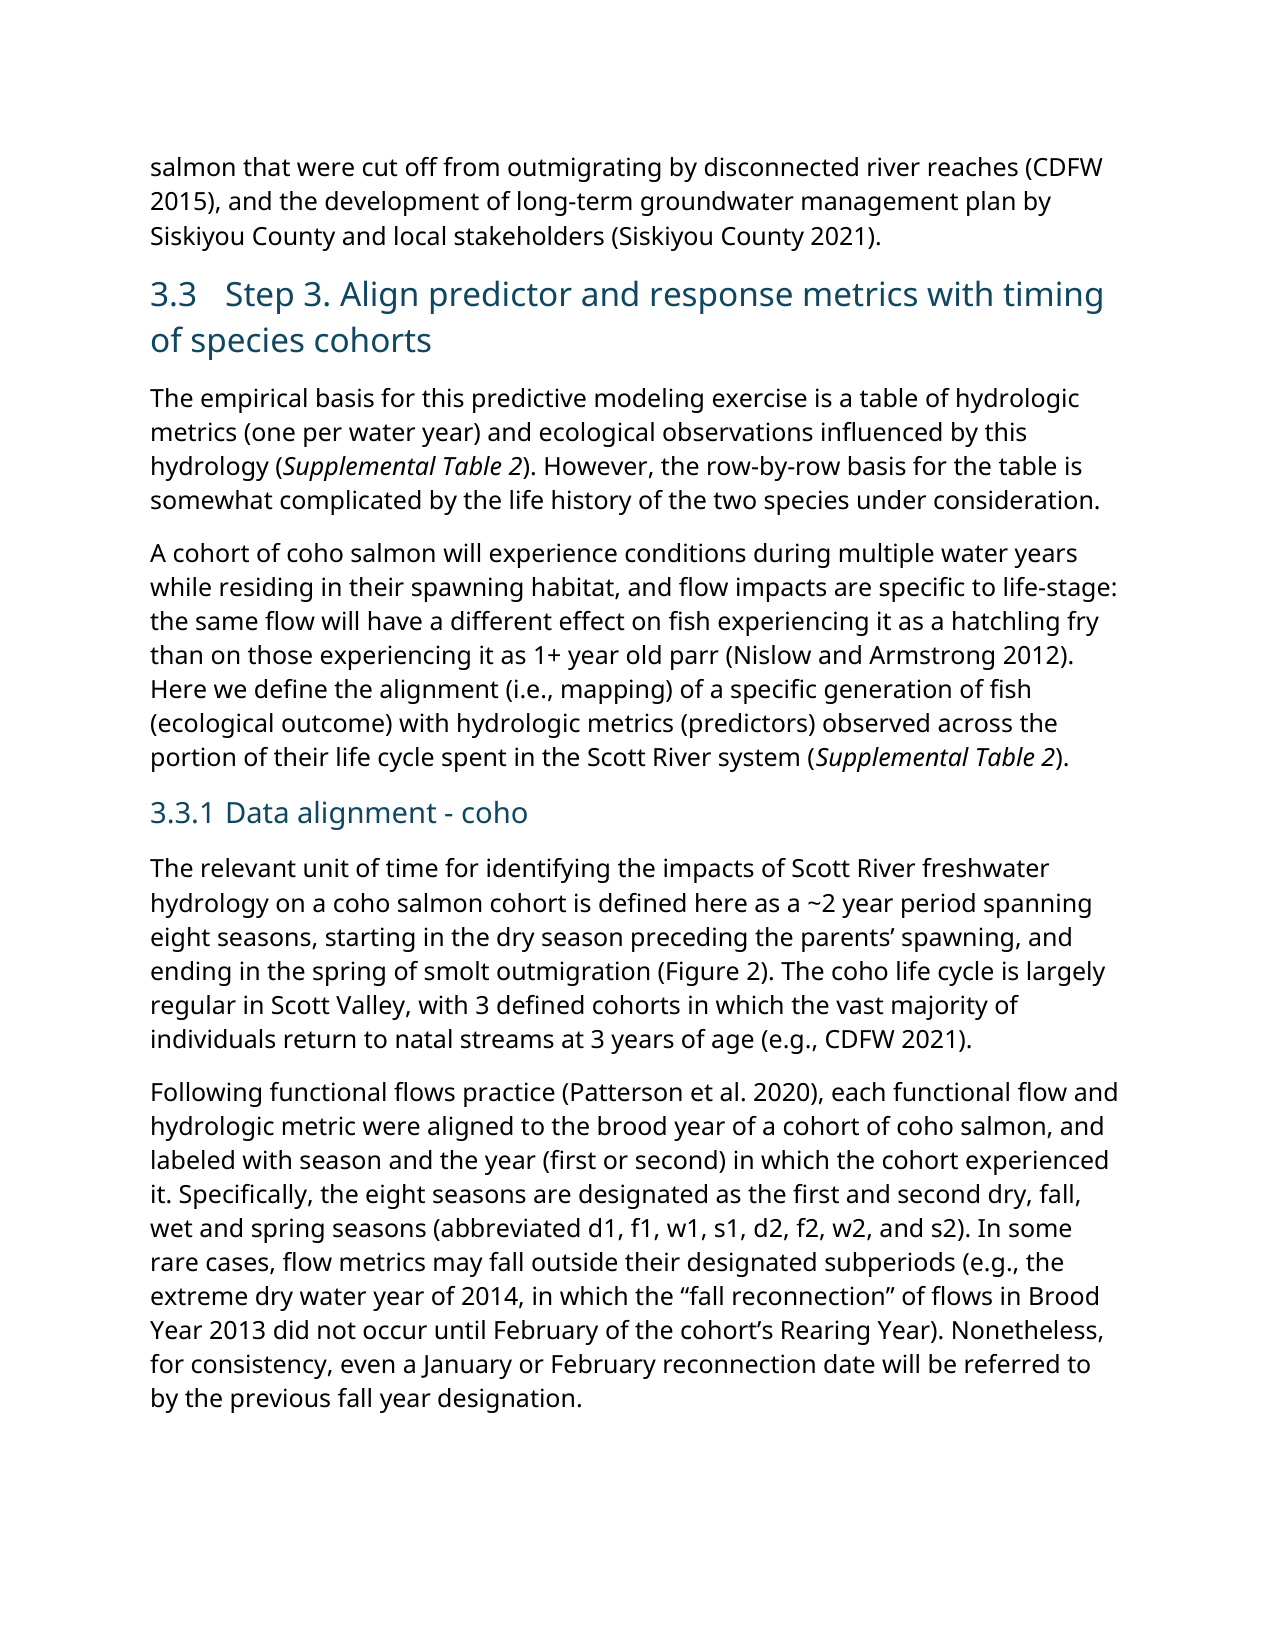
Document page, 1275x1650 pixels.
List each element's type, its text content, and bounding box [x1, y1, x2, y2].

subtitle 3.3.1 Data alignment - coho [150, 793, 1125, 832]
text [150, 150, 1125, 252]
text The relevant unit of time for identifying the impacts of Scott River freshwater hydrology on a coho salmon cohort is defined here as a ~2 year period spanning eight seasons, starting in the dry season preceding the parents’ spawning, and ending in the spring of smolt outmigration (Figure 2). The coho life cycle is largely regular in Scott Valley, with 3 defined cohorts in which the vast majority of individuals return to natal streams at 3 years of age (e.g., CDFW 2021). [150, 851, 1125, 1056]
text A cohort of coho salmon will experience conditions during multiple water years while residing in their spawning habitat, and flow impacts are specific to life-stage: the same flow will have a different effect on fish experiencing it as a hatchling fry than on those experiencing it as 1+ year old parr (Nislow and Armstrong 2012). Here we define the alignment (i.e., mapping) of a specific generation of fish (ecological outcome) with hydrologic metrics (predictors) observed across the portion of their life cycle spent in the Scott River system (Supplemental Table 2). [150, 536, 1125, 774]
text The empirical basis for this predictive modeling exercise is a table of hydrologic metrics (one per water year) and ecological observations influenced by this hydrology (Supplemental Table 2). However, the row-by-row basis for the table is somewhat complicated by the life history of the two species under consideration. [150, 381, 1125, 517]
subtitle 3.3 Step 3. Align predictor and response metrics with timing of species cohorts [150, 271, 1125, 362]
text Following functional flows practice (Patterson et al. 2020), each functional flow and hydrologic metric were aligned to the brood year of a cohort of coho salmon, and labeled with season and the year (first or second) in which the cohort experienced it. Specifically, the eight seasons are designated as the first and second dry, fall, wet and spring seasons (abbreviated d1, f1, w1, s1, d2, f2, w2, and s2). In some rare cases, flow metrics may fall outside their designated subperiods (e.g., the extreme dry water year of 2014, in which the “fall reconnection” of flows in Brood Year 2013 did not occur until February of the cohort’s Rearing Year). Nonetheless, for consistency, even a January or February reconnection date will be referred to by the previous fall year designation. [150, 1074, 1125, 1415]
